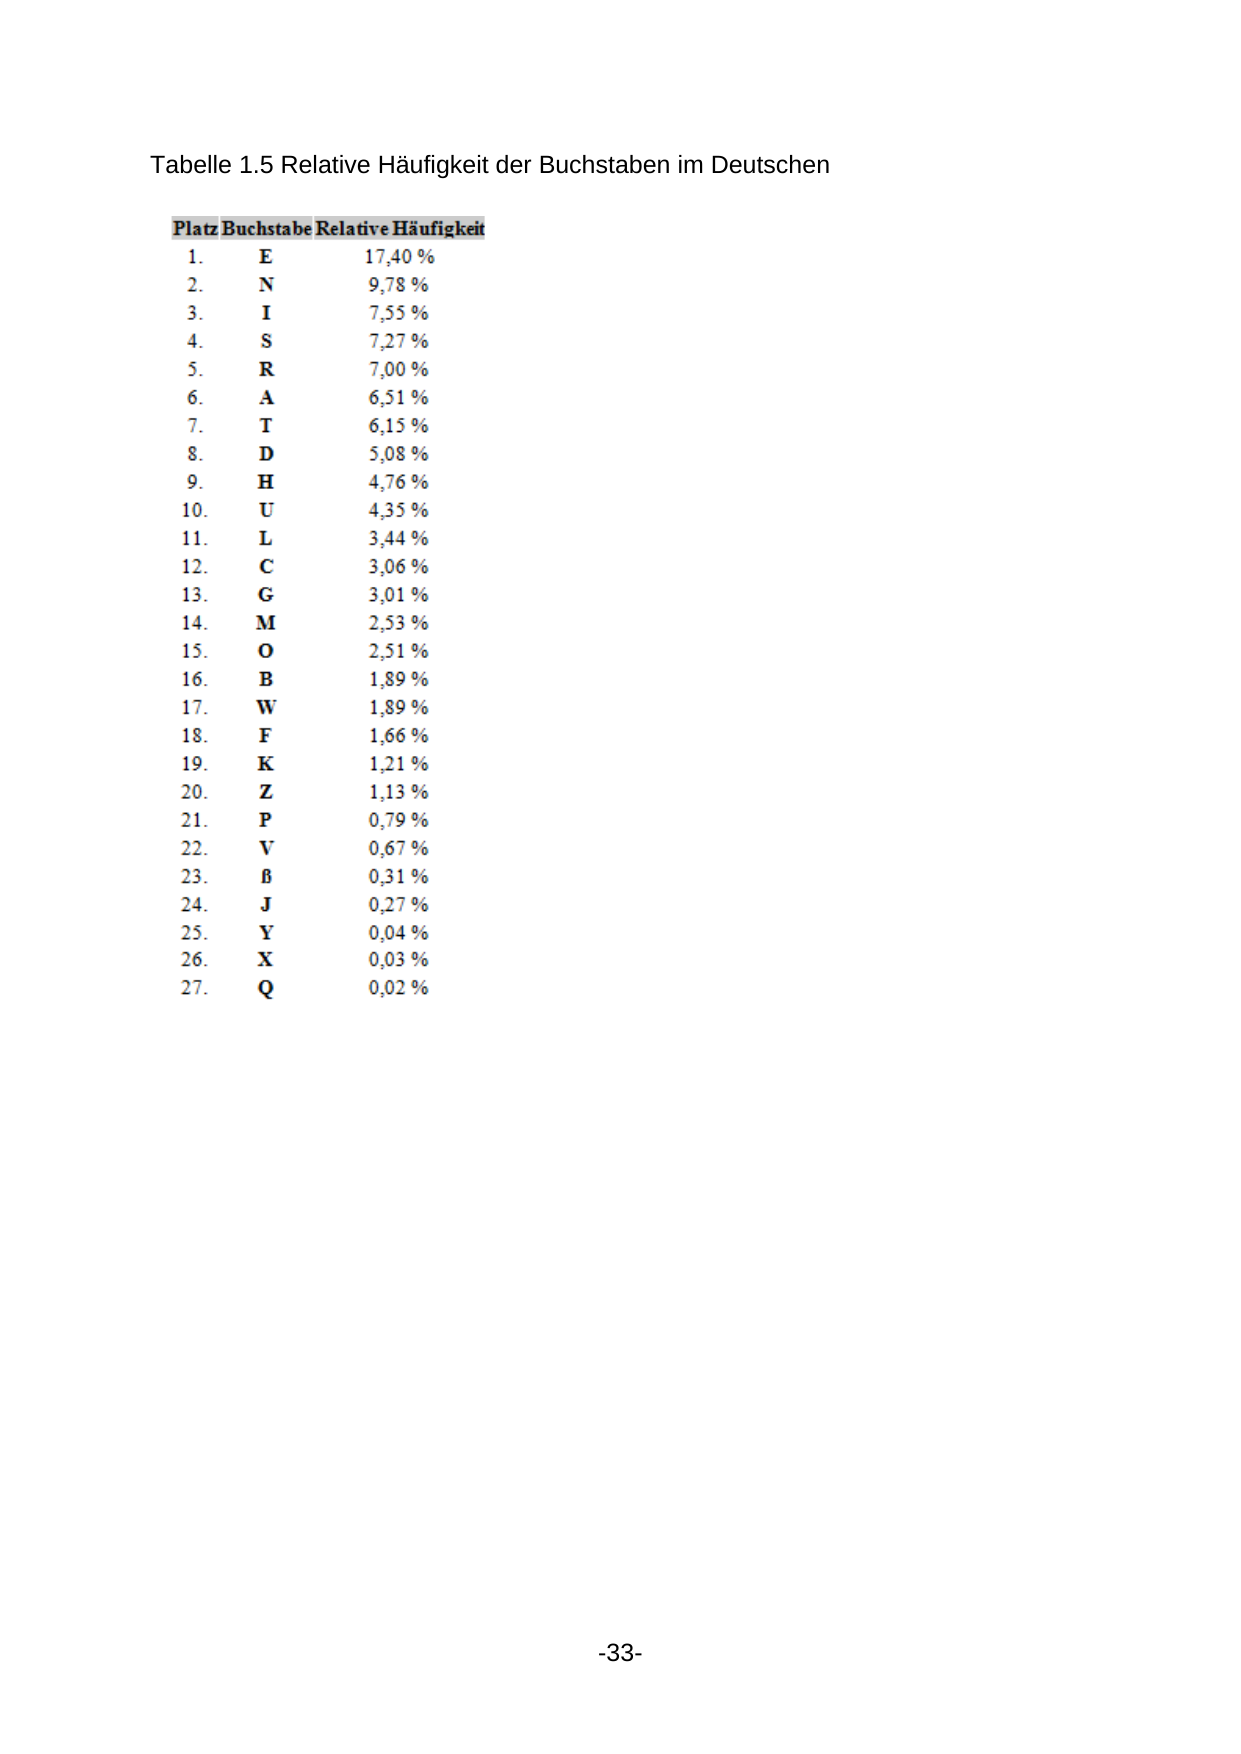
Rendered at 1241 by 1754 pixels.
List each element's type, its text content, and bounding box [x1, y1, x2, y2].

picture [150, 216, 510, 1018]
text Tabelle 1.5 Relative Häufigkeit der Buchstaben im Deutschen [150, 150, 1090, 179]
